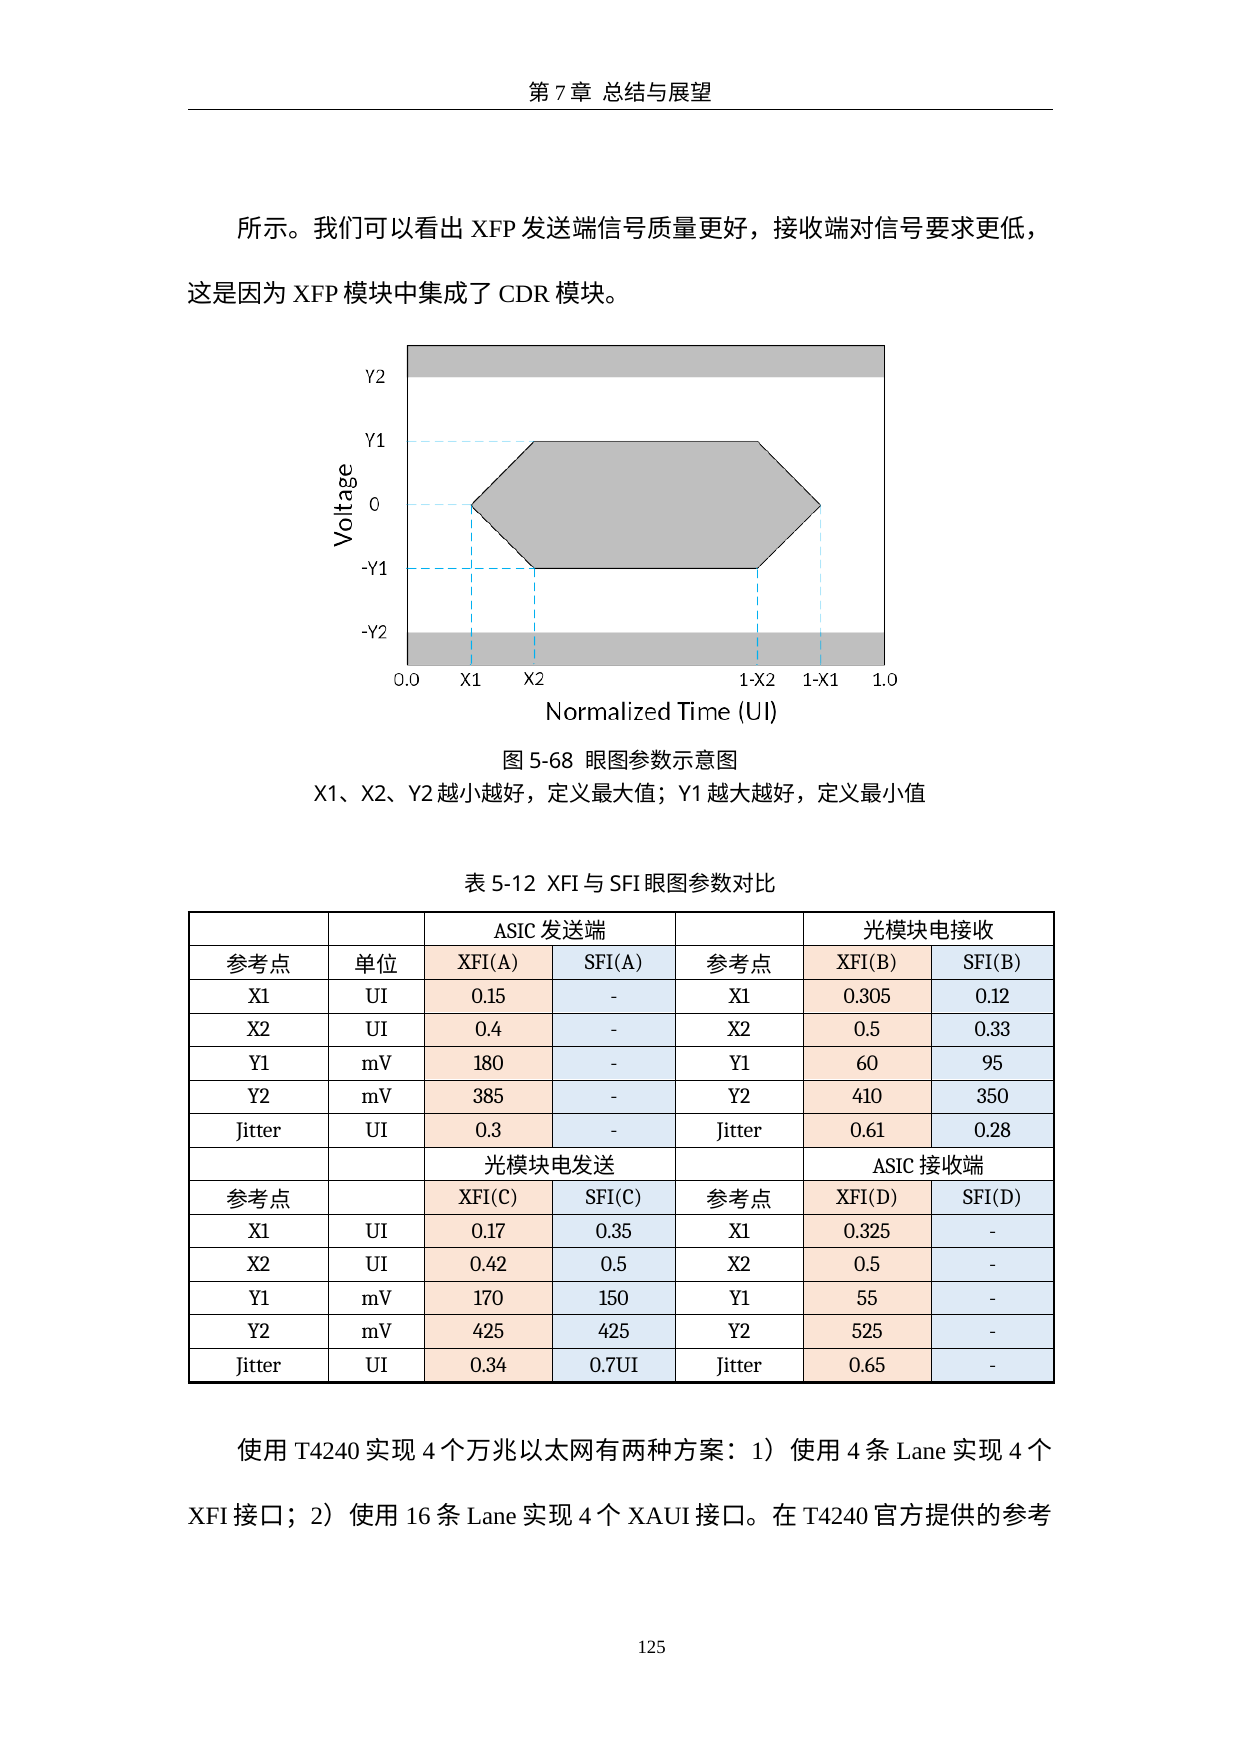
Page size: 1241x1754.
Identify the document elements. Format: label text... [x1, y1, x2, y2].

table_cell X1 [190, 1215, 328, 1247]
table_cell 参考点 [190, 1181, 328, 1214]
table_cell UI [329, 980, 424, 1012]
table_header [329, 913, 424, 945]
table_header [676, 913, 803, 945]
table_cell 0.325 [804, 1215, 931, 1247]
table_cell 95 [932, 1047, 1053, 1079]
table_cell 55 [804, 1282, 931, 1314]
table_cell - [553, 1014, 675, 1046]
table_cell ASIC 接收端 [804, 1148, 1053, 1180]
table_cell SFI(B) [932, 946, 1053, 979]
table_cell Y1 [190, 1047, 328, 1079]
table_cell mV [329, 1081, 424, 1113]
table_cell Jitter [190, 1349, 328, 1381]
table_cell X1 [190, 980, 328, 1012]
table_cell 180 [425, 1047, 552, 1079]
table_cell 0.61 [804, 1114, 931, 1147]
table_cell 0.5 [804, 1248, 931, 1281]
table_cell X1 [676, 1215, 803, 1247]
table_cell 参考点 [190, 946, 328, 979]
table_header 光模块电接收 [804, 913, 1053, 945]
table_cell - [553, 1114, 675, 1147]
table_cell X2 [676, 1014, 803, 1046]
table_cell 410 [804, 1081, 931, 1113]
table_cell 0.15 [425, 980, 552, 1012]
table_cell Y1 [676, 1282, 803, 1314]
table_cell - [932, 1349, 1053, 1381]
table_cell Jitter [676, 1349, 803, 1381]
table_cell mV [329, 1282, 424, 1314]
table_cell - [553, 980, 675, 1012]
table_cell XFI(D) [804, 1181, 931, 1214]
table_cell 350 [932, 1081, 1053, 1113]
table_cell Jitter [676, 1114, 803, 1147]
table_cell 0.28 [932, 1114, 1053, 1147]
table_cell X2 [190, 1248, 328, 1281]
table_cell 参考点 [676, 946, 803, 979]
table_cell XFI(C) [425, 1181, 552, 1214]
table_cell - [553, 1081, 675, 1113]
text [187, 1416, 1053, 1546]
table_cell Y2 [190, 1081, 328, 1113]
table_cell [329, 1181, 424, 1214]
table_cell X2 [676, 1248, 803, 1281]
table_cell 参考点 [676, 1181, 803, 1214]
table_cell SFI(D) [932, 1181, 1053, 1214]
table_cell 0.17 [425, 1215, 552, 1247]
table_cell UI [329, 1114, 424, 1147]
table_cell 60 [804, 1047, 931, 1079]
table_cell XFI(A) [425, 946, 552, 979]
table_cell UI [329, 1349, 424, 1381]
table_cell 0.12 [932, 980, 1053, 1012]
table_cell UI [329, 1014, 424, 1046]
table_cell 0.34 [425, 1349, 552, 1381]
table_cell 0.65 [804, 1349, 931, 1381]
table_cell Y1 [190, 1282, 328, 1314]
table_cell 0.35 [553, 1215, 675, 1247]
table_cell - [932, 1215, 1053, 1247]
table_cell 425 [425, 1315, 552, 1348]
table_cell - [932, 1315, 1053, 1348]
table_cell X2 [190, 1014, 328, 1046]
table_cell 光模块电发送 [425, 1148, 675, 1180]
table_cell 150 [553, 1282, 675, 1314]
table_cell 单位 [329, 946, 424, 979]
table_header ASIC 发送端 [425, 913, 675, 945]
table_cell XFI(B) [804, 946, 931, 979]
table_cell X1 [676, 980, 803, 1012]
table_cell 0.7UI [553, 1349, 675, 1381]
table_cell 525 [804, 1315, 931, 1348]
table_cell - [932, 1248, 1053, 1281]
table_cell mV [329, 1315, 424, 1348]
table_cell [190, 1148, 328, 1180]
table_cell 425 [553, 1315, 675, 1348]
table_cell [329, 1148, 424, 1180]
table_cell 0.3 [425, 1114, 552, 1147]
table_cell Jitter [190, 1114, 328, 1147]
table_cell 0.5 [804, 1014, 931, 1046]
table_cell Y2 [676, 1315, 803, 1348]
table_cell UI [329, 1248, 424, 1281]
table_cell [676, 1148, 803, 1180]
table_cell Y1 [676, 1047, 803, 1079]
table_cell mV [329, 1047, 424, 1079]
table_cell 0.305 [804, 980, 931, 1012]
table_cell 0.42 [425, 1248, 552, 1281]
table_cell 0.5 [553, 1248, 675, 1281]
table_cell 385 [425, 1081, 552, 1113]
table_cell SFI(C) [553, 1181, 675, 1214]
table_cell 0.4 [425, 1014, 552, 1046]
table_header [190, 913, 328, 945]
table_cell Y2 [676, 1081, 803, 1113]
table_cell - [932, 1282, 1053, 1314]
table_cell Y2 [190, 1315, 328, 1348]
table_cell 170 [425, 1282, 552, 1314]
table_cell SFI(A) [553, 946, 675, 979]
table_cell - [553, 1047, 675, 1079]
table_cell 0.33 [932, 1014, 1053, 1046]
table_cell UI [329, 1215, 424, 1247]
